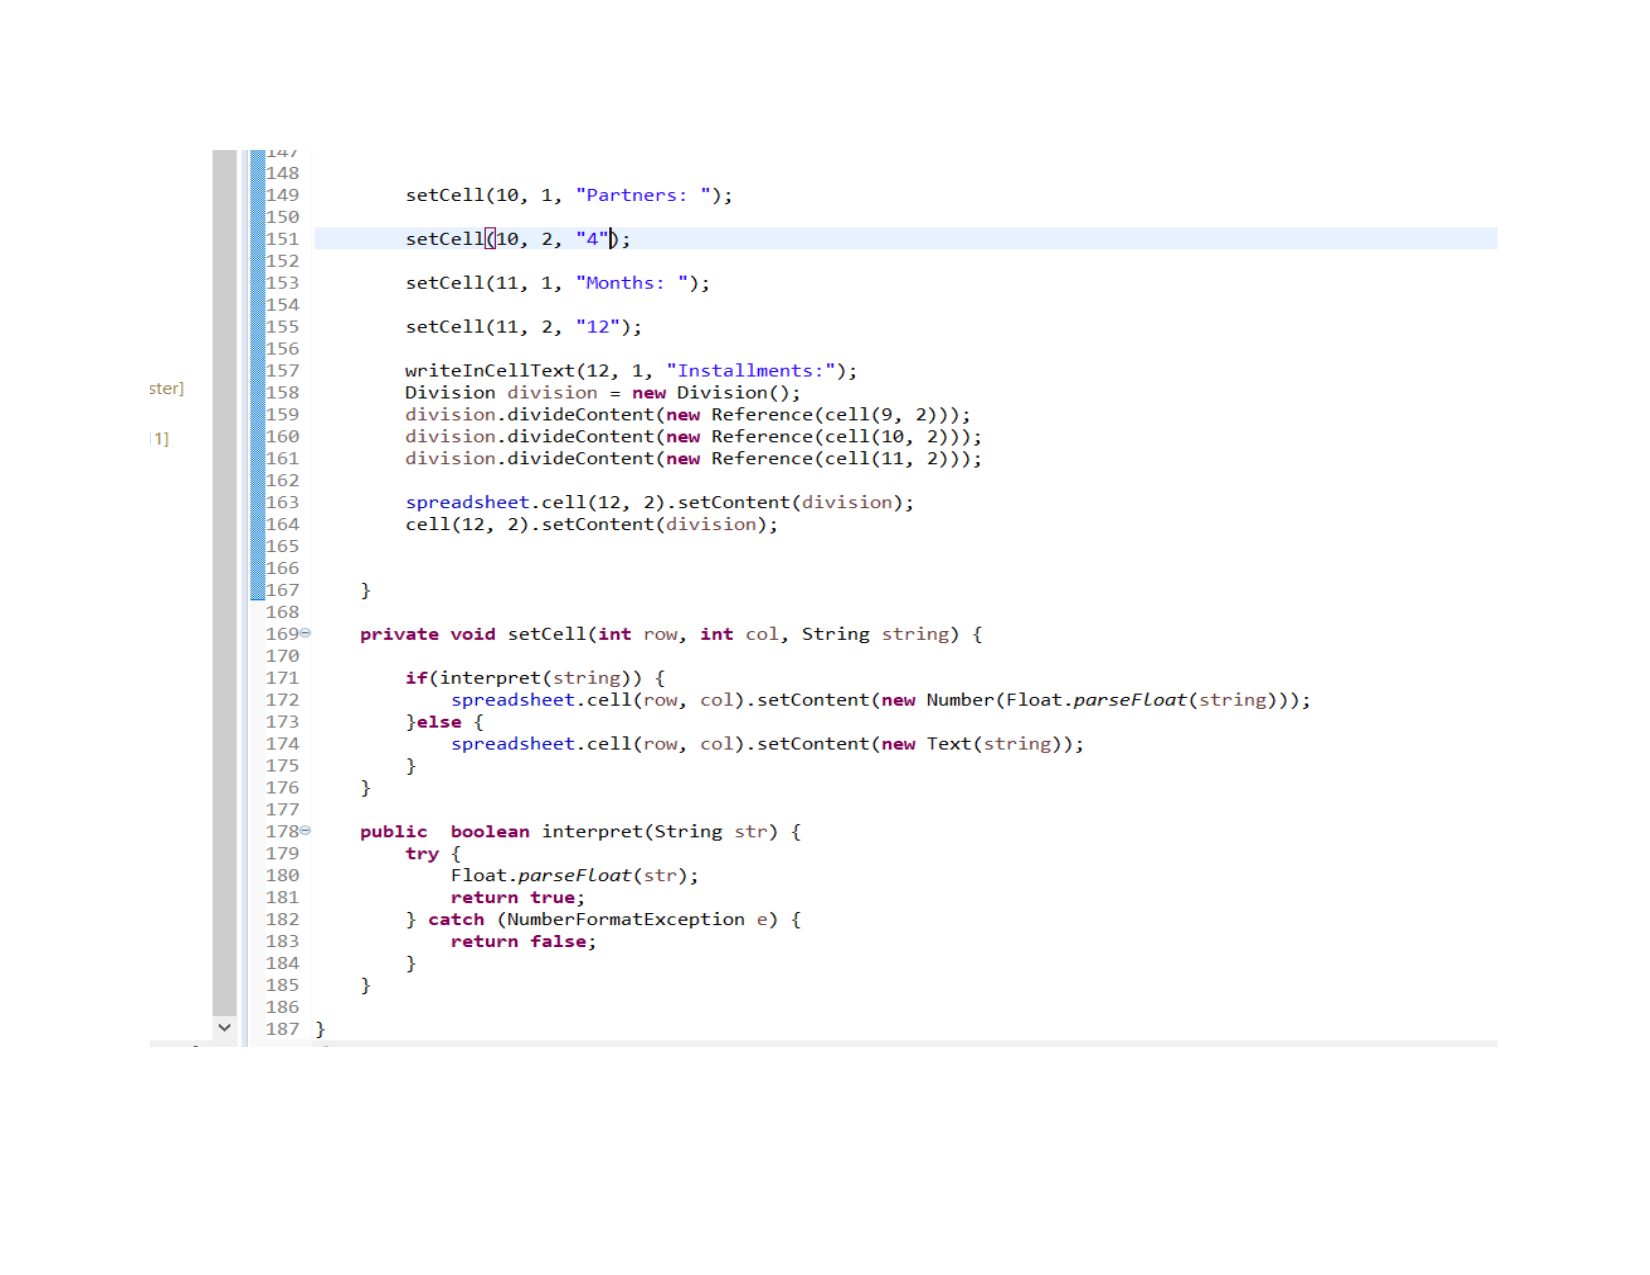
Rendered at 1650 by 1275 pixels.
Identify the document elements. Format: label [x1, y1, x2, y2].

picture [150, 150, 1498, 1047]
